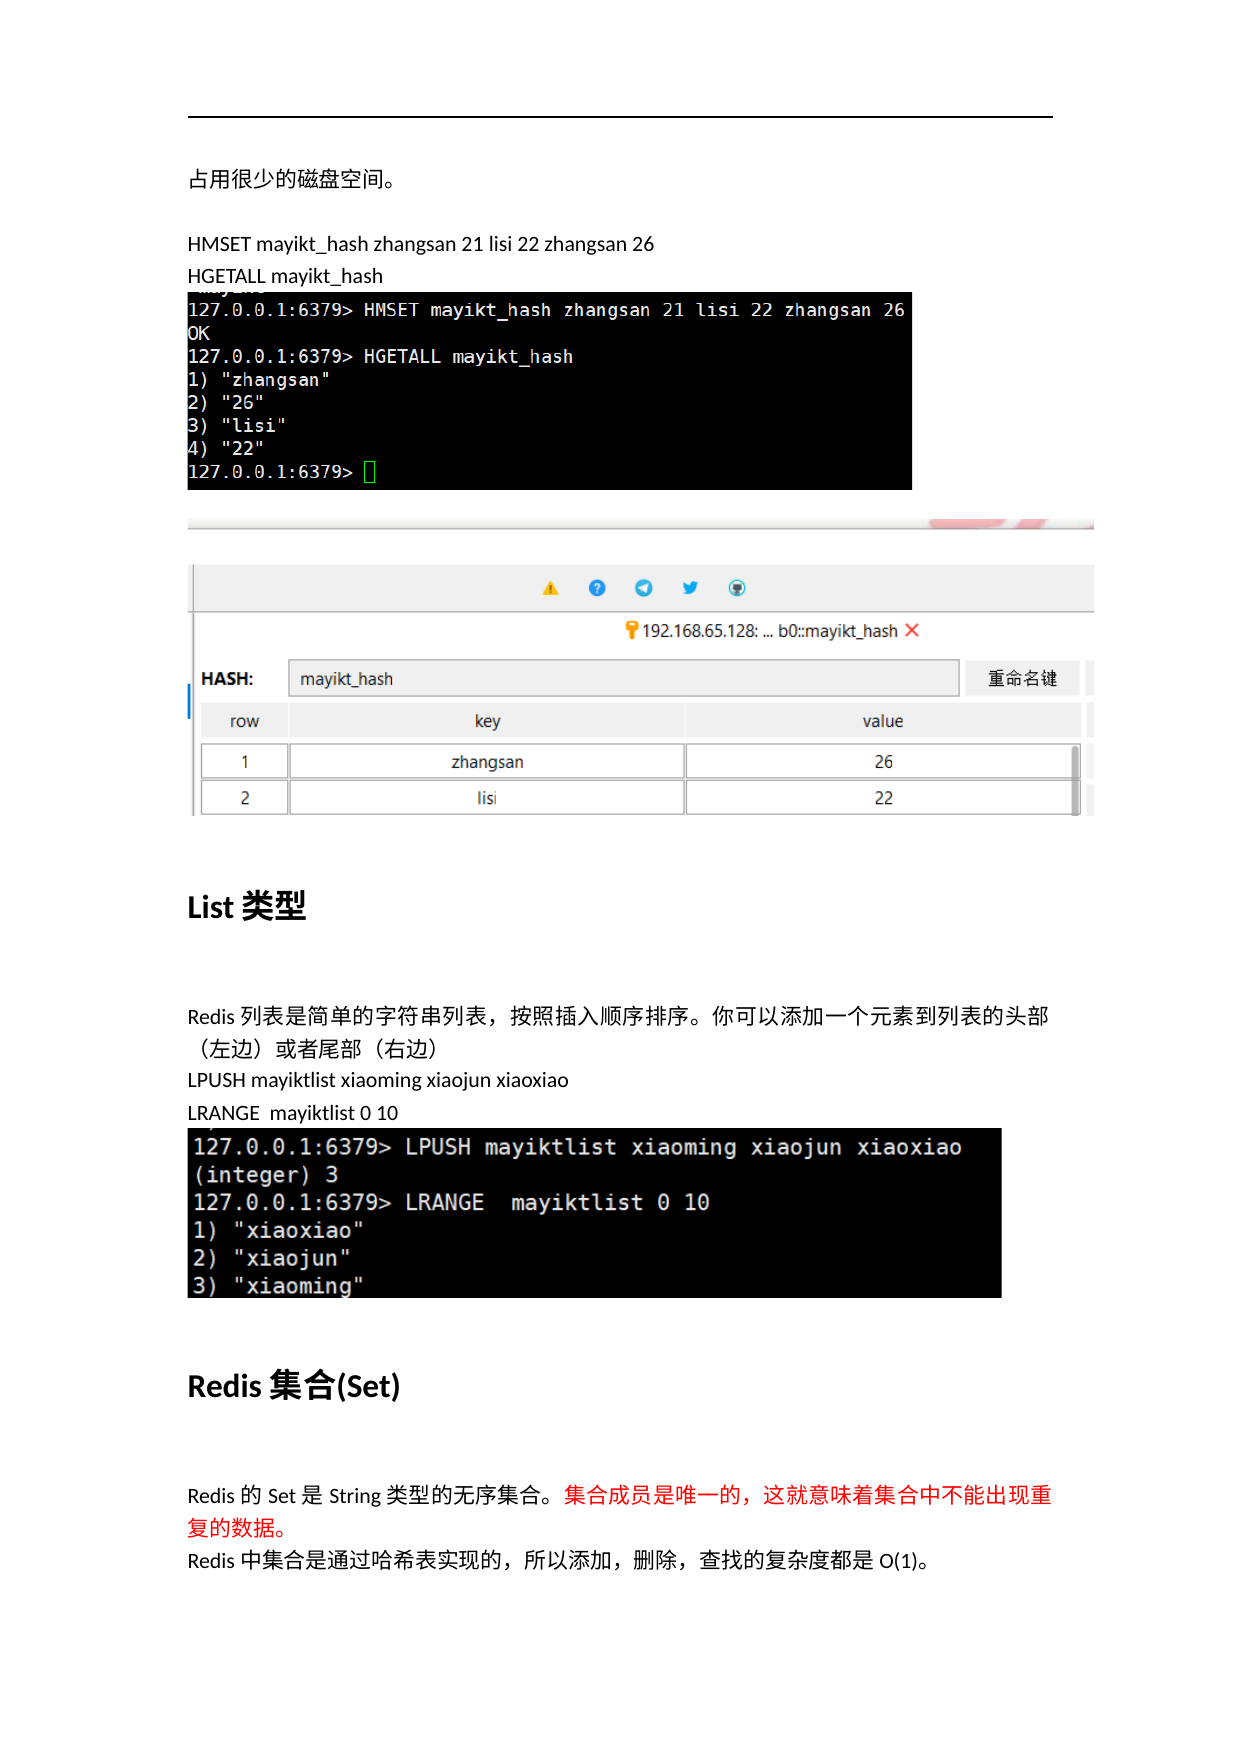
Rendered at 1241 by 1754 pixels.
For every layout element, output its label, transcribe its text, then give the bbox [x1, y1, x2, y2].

text LRANGE mayiktlist 0 10 [187, 1096, 1053, 1129]
text HGETALL mayikt_hash [187, 259, 1053, 292]
picture [187, 1128, 1002, 1298]
text Redis列表是简单的字符串列表，按照插入顺序排序。你可以添加一个元素到列表的头部（左边）或者尾部（右边） [187, 999, 1053, 1064]
picture [187, 292, 913, 490]
subtitle Redis 集合(Set) [187, 1351, 1053, 1416]
picture [187, 519, 1095, 816]
subtitle List类型 [187, 872, 1053, 937]
text HMSET mayikt_hash zhangsan 21 lisi 22 zhangsan 26 [187, 227, 1053, 259]
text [187, 162, 1053, 194]
text Redis 中集合是通过哈希表实现的，所以添加，删除，查找的复杂度都是 O(1)。 [187, 1543, 1053, 1576]
text Redis 的 Set 是 String 类型的无序集合。集合成员是唯一的，这就意味着集合中不能出现重复的数据。 [187, 1478, 1053, 1543]
text LPUSH mayiktlist xiaoming xiaojun xiaoxiao [187, 1064, 1053, 1096]
